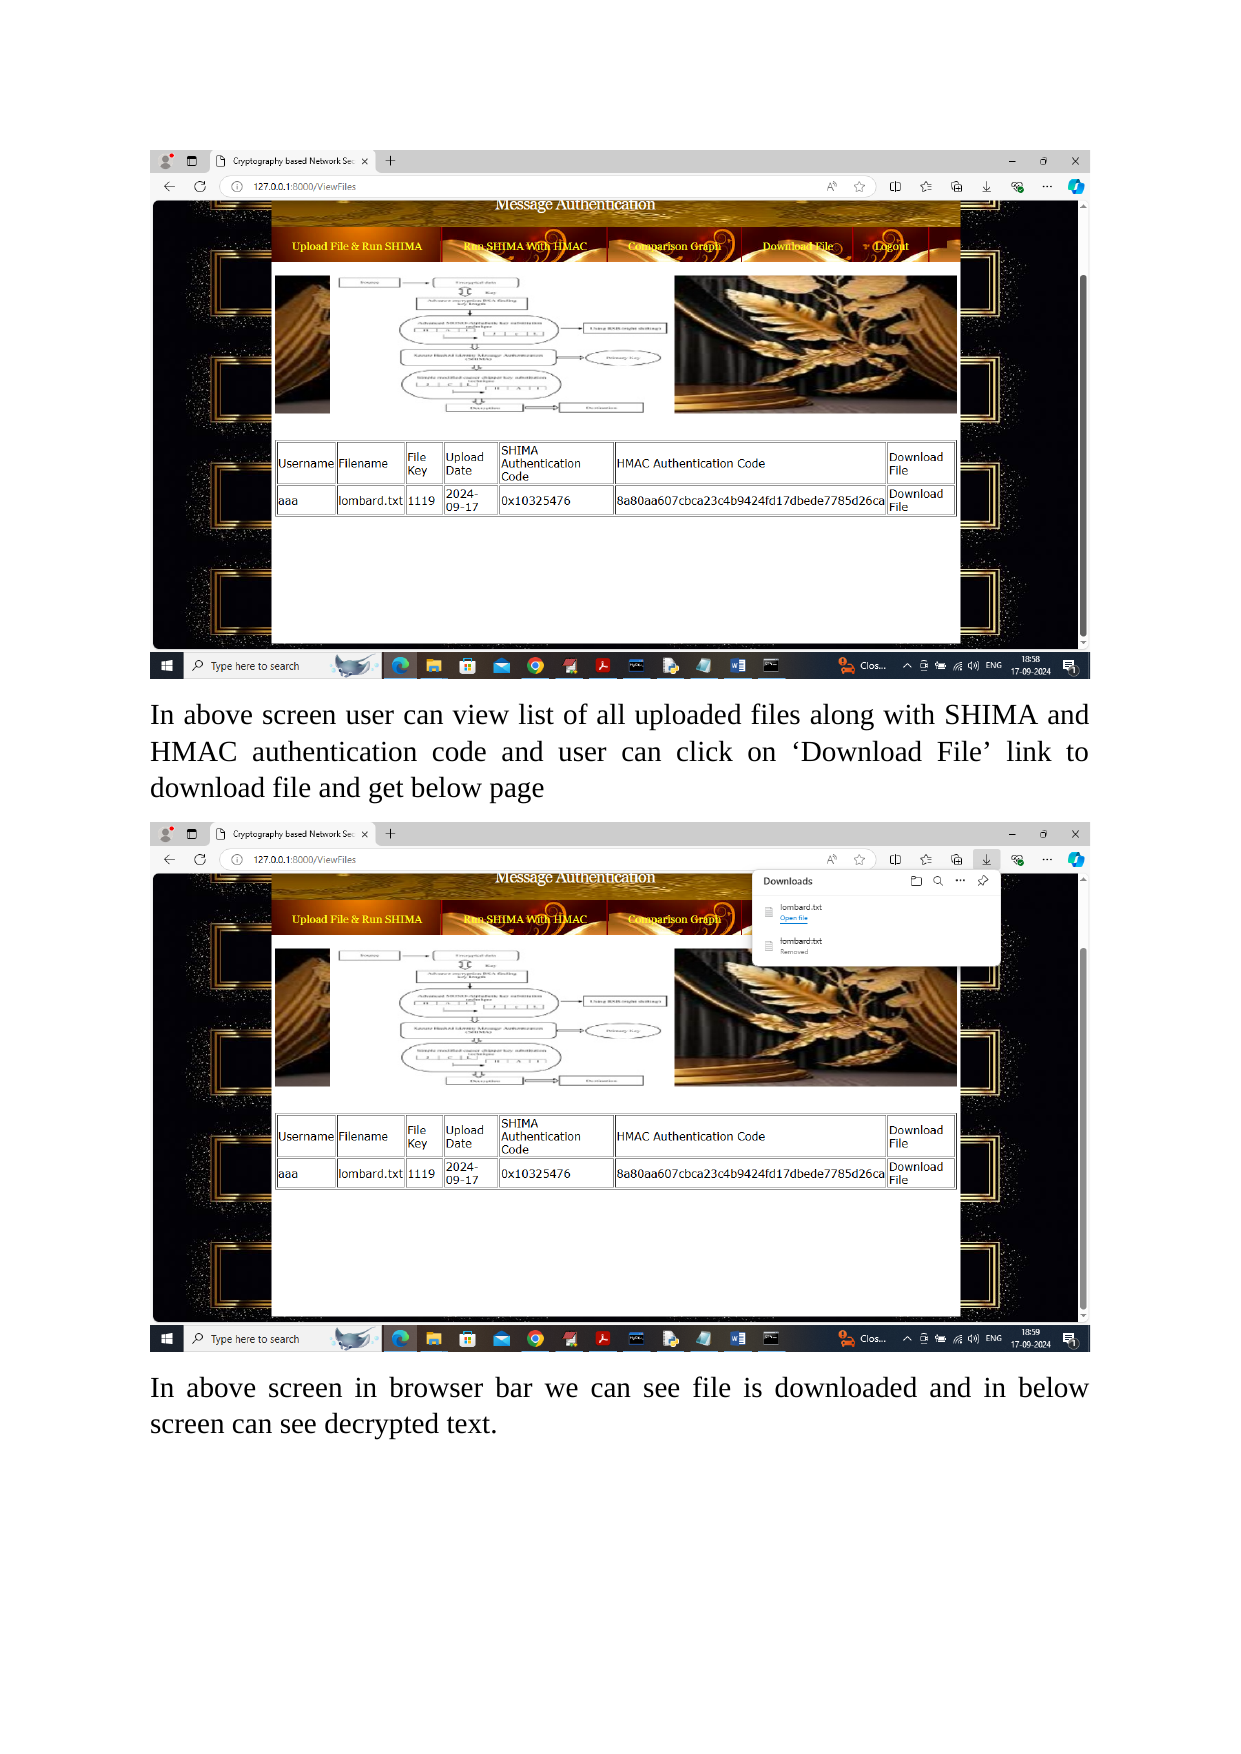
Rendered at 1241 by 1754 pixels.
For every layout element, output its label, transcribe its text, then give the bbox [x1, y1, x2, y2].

picture [150, 822, 1091, 1352]
picture [150, 150, 1091, 679]
text In above screen in browser bar we can see file is downloaded and in below screen can see decrypted text. [150, 1370, 1090, 1440]
text In above screen user can view list of all uploaded files along with SHIMA and HMAC authentication code and user can click on ‘Download File’ link to download file and get below page [150, 697, 1090, 803]
